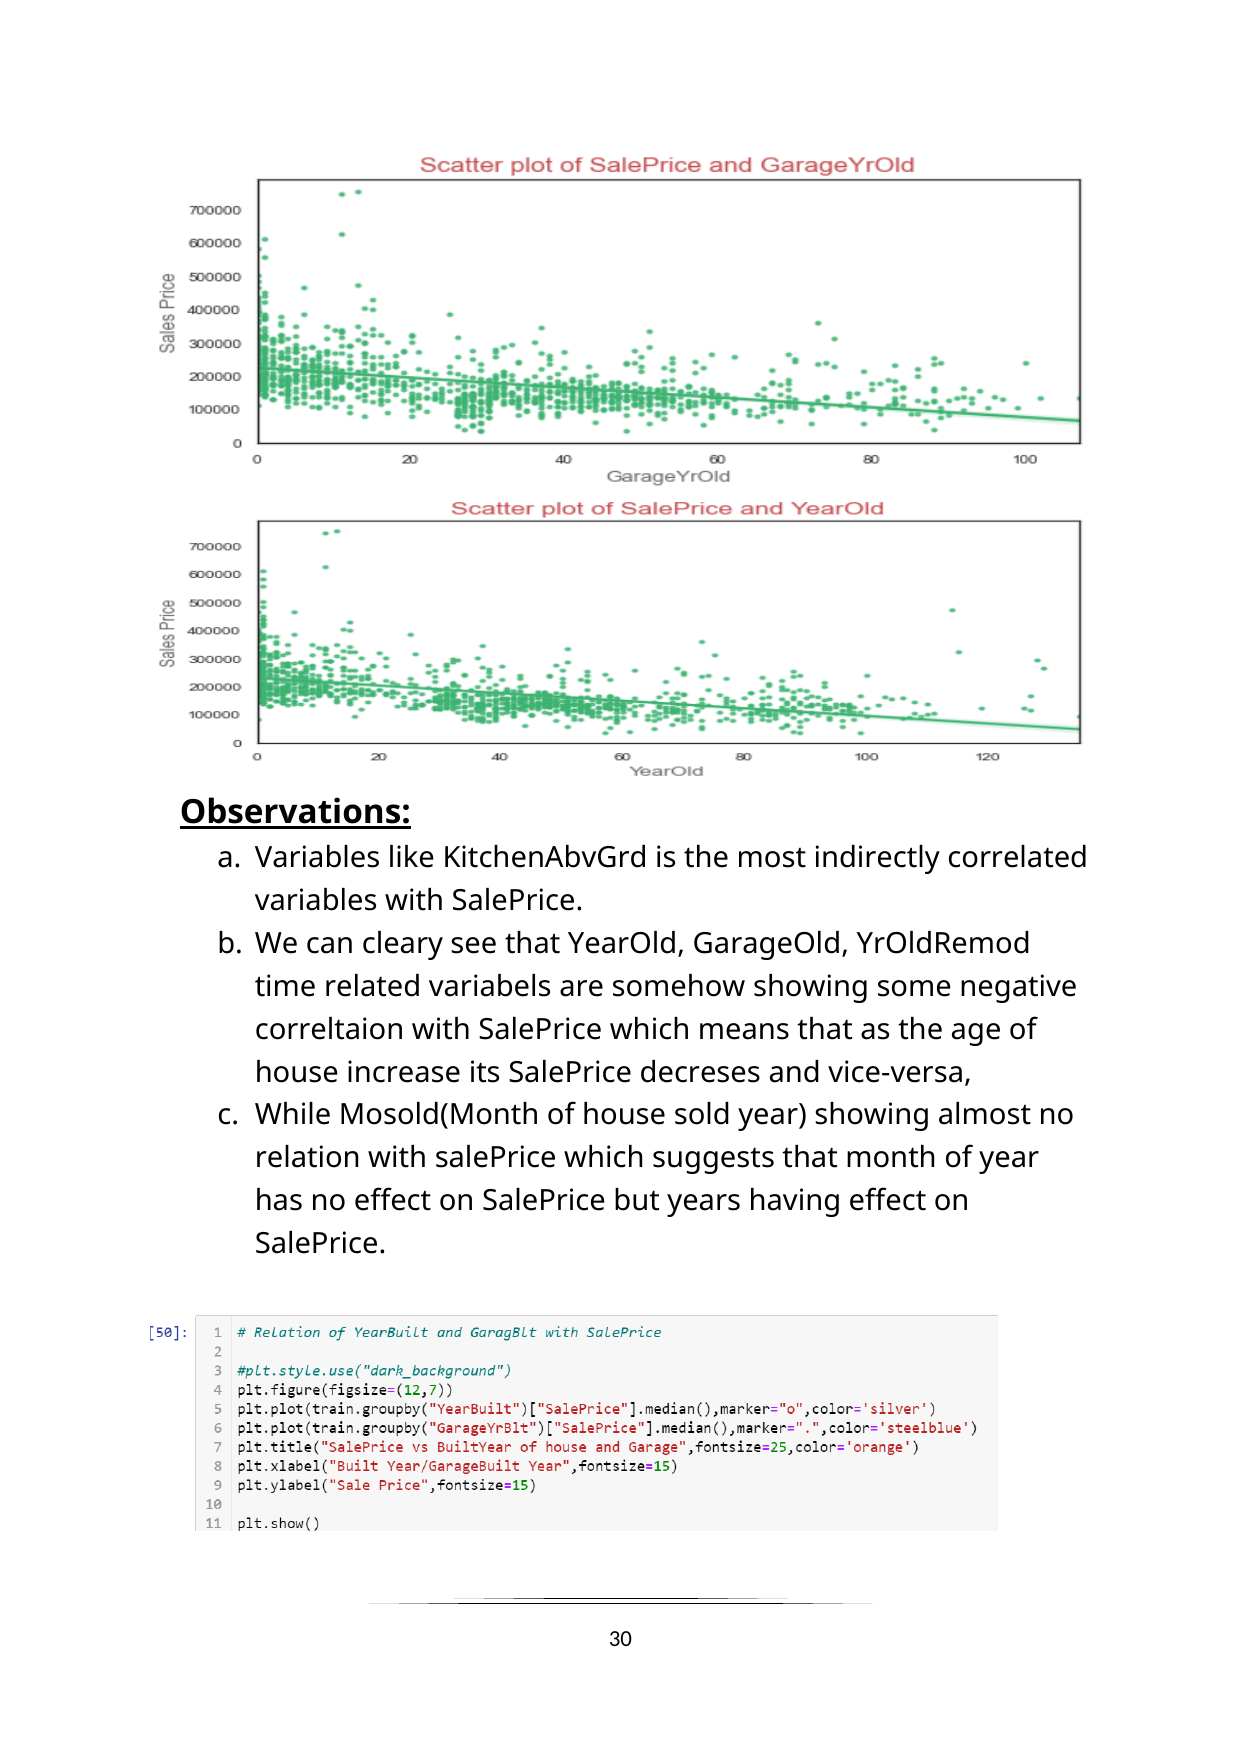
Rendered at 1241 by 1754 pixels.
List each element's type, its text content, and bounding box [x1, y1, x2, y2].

list Observations: [179, 788, 1090, 833]
list Variables like KitchenAbvGrd is the most indirectly correlated variables with SalePrice. [217, 837, 1090, 919]
picture [150, 150, 1091, 494]
list While Mosold(Month of house sold year) showing almost no relation with salePrice which suggests that month of year has no effect on SalePrice but years having effect on SalePrice. [217, 1094, 1090, 1262]
picture [150, 1314, 998, 1531]
picture [150, 496, 1091, 786]
list We can cleary see that YearOld, GarageOld, YrOldRemod time related variabels are somehow showing some negative correltaion with SalePrice which means that as the age of house increase its SalePrice decreses and vice-versa, [217, 922, 1090, 1091]
